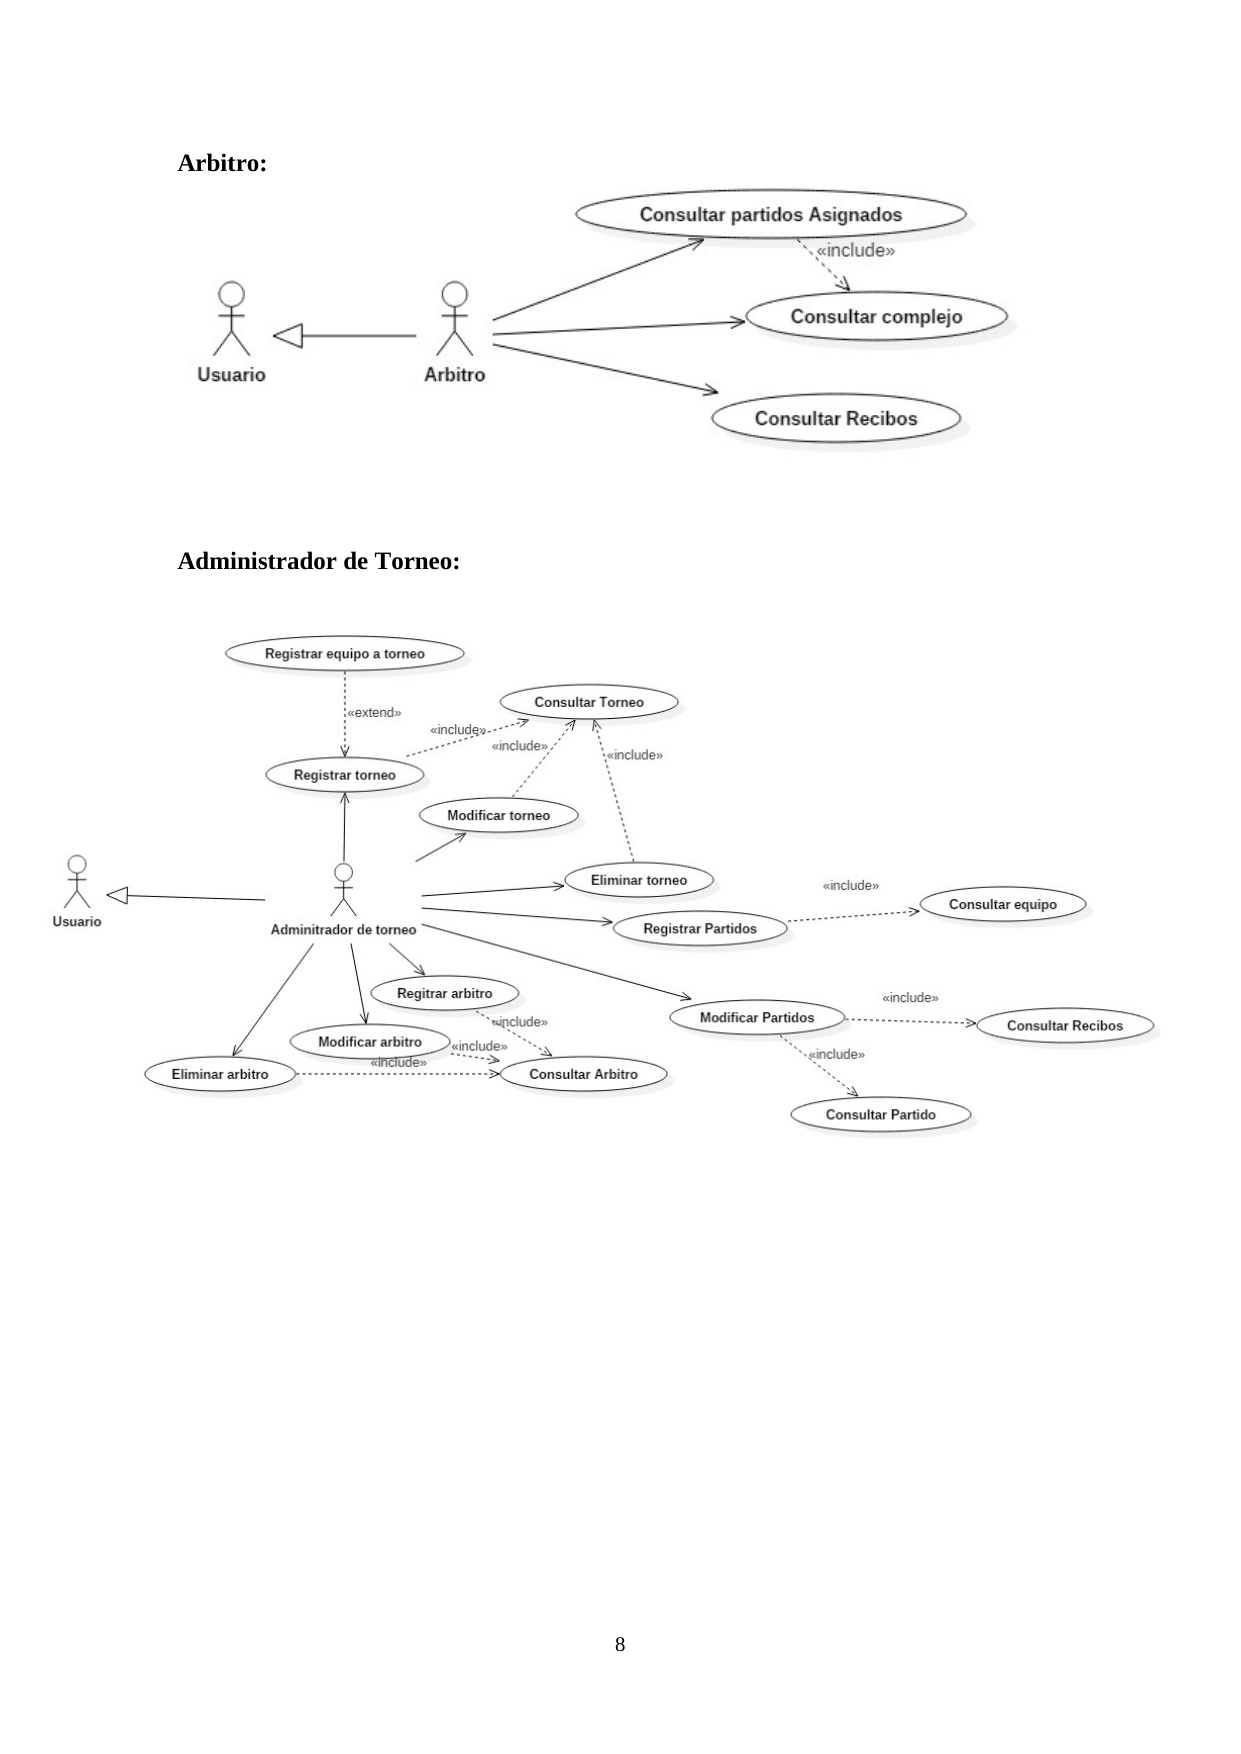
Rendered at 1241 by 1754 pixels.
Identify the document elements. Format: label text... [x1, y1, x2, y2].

text Arbitro: [177, 148, 1063, 176]
picture [38, 626, 1192, 1167]
picture [177, 176, 1063, 499]
text Administrador de Torneo: [177, 546, 1063, 575]
